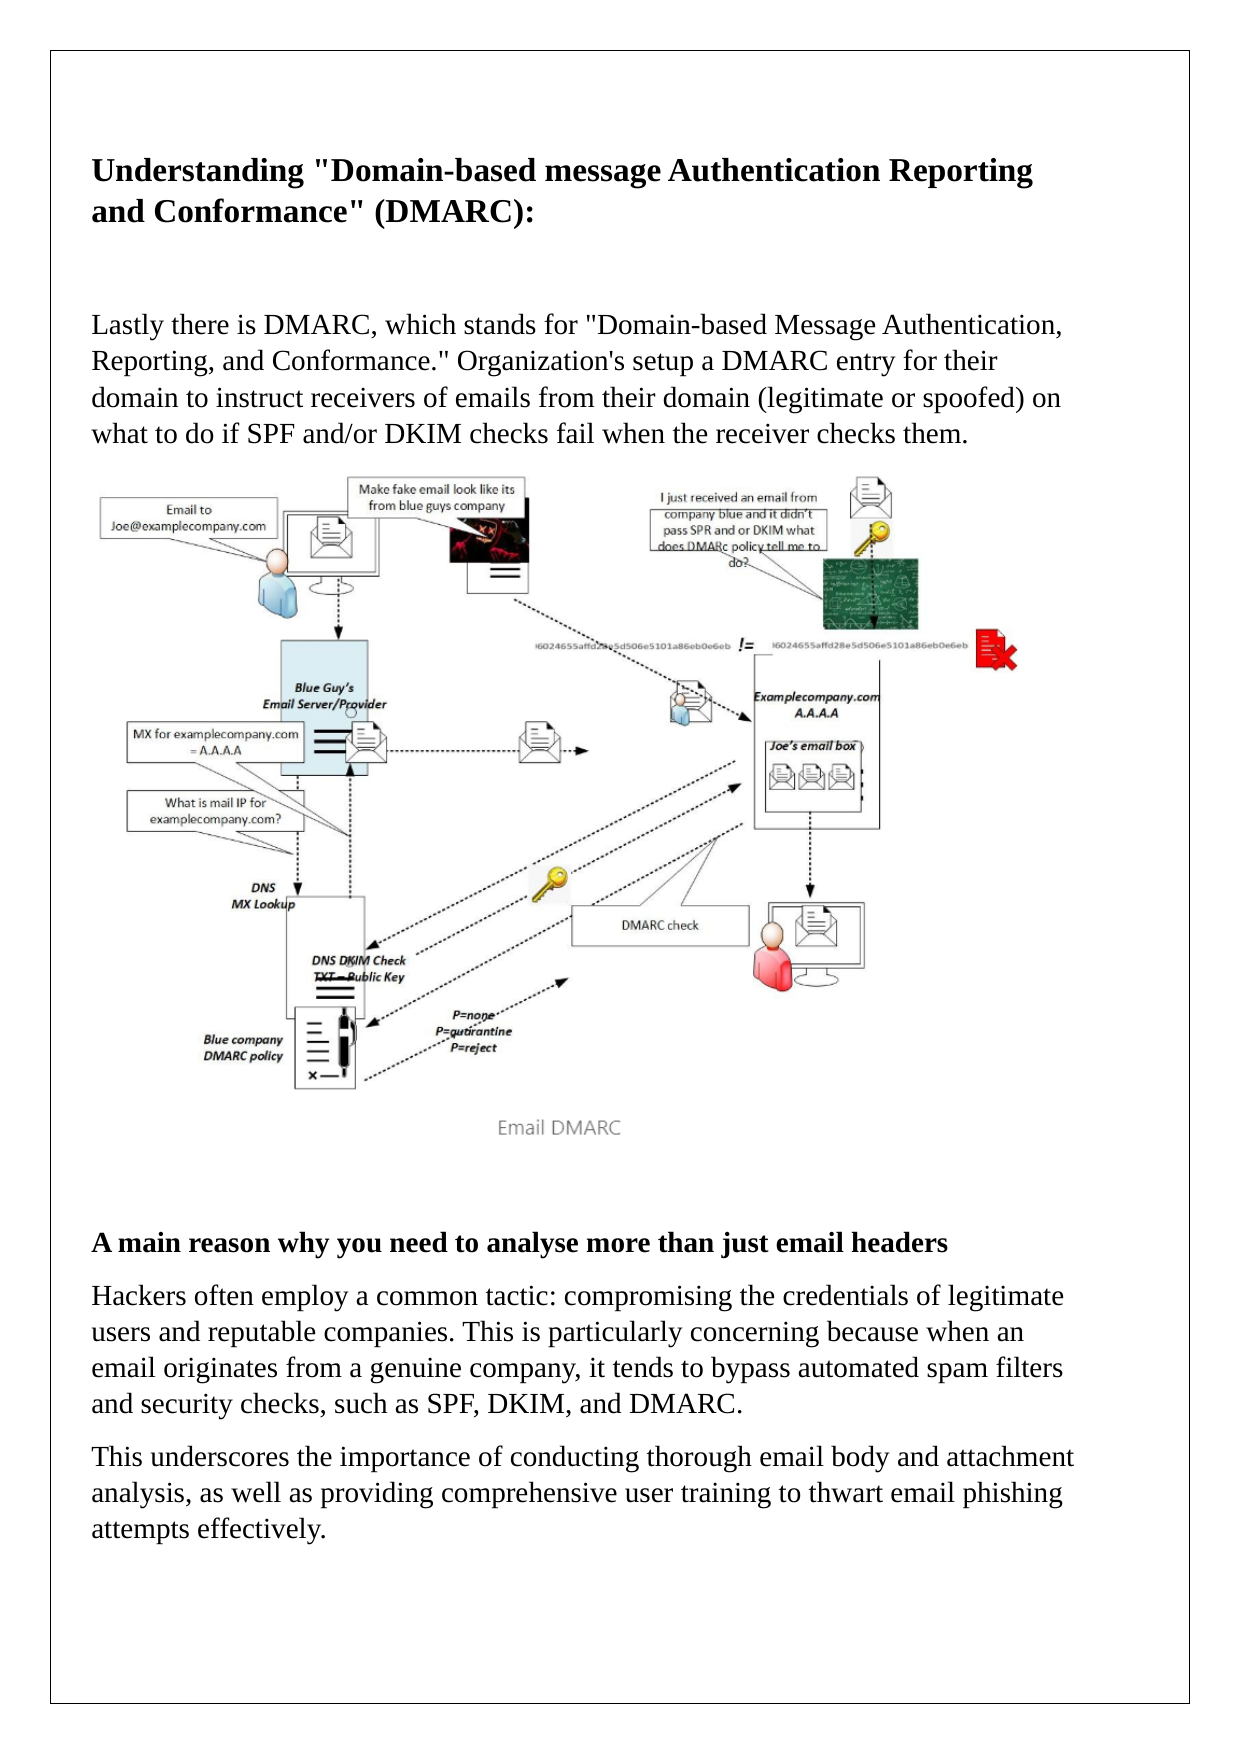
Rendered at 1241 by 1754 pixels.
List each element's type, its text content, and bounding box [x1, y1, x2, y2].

text This underscores the importance of conducting thorough email body and attachment analysis, as well as providing comprehensive user training to thwart email phishing attempts effectively. [91, 1439, 1090, 1545]
text Hackers often employ a common tactic: compromising the credentials of legitimate users and reputable companies. This is particularly concerning because when an email originates from a genuine company, it tends to bypass automated spam filters and security checks, such as SPF, DKIM, and DMARC. [91, 1278, 1090, 1419]
text Lastly there is DMARC, which stands for "Domain-based Message Authentication, Reporting, and Conformance." Organization's setup a DMARC entry for their domain to instruct receivers of emails from their domain (legitimate or spoofed) on what to do if SPF and/or DKIM checks fail when the receiver checks them. [91, 307, 1090, 449]
text Understanding "Domain-based message Authentication Reporting and Conformance" (DMARC): [91, 150, 1090, 230]
picture [91, 468, 1032, 1154]
text A main reason why you need to analyse more than just email headers [91, 1225, 1090, 1258]
